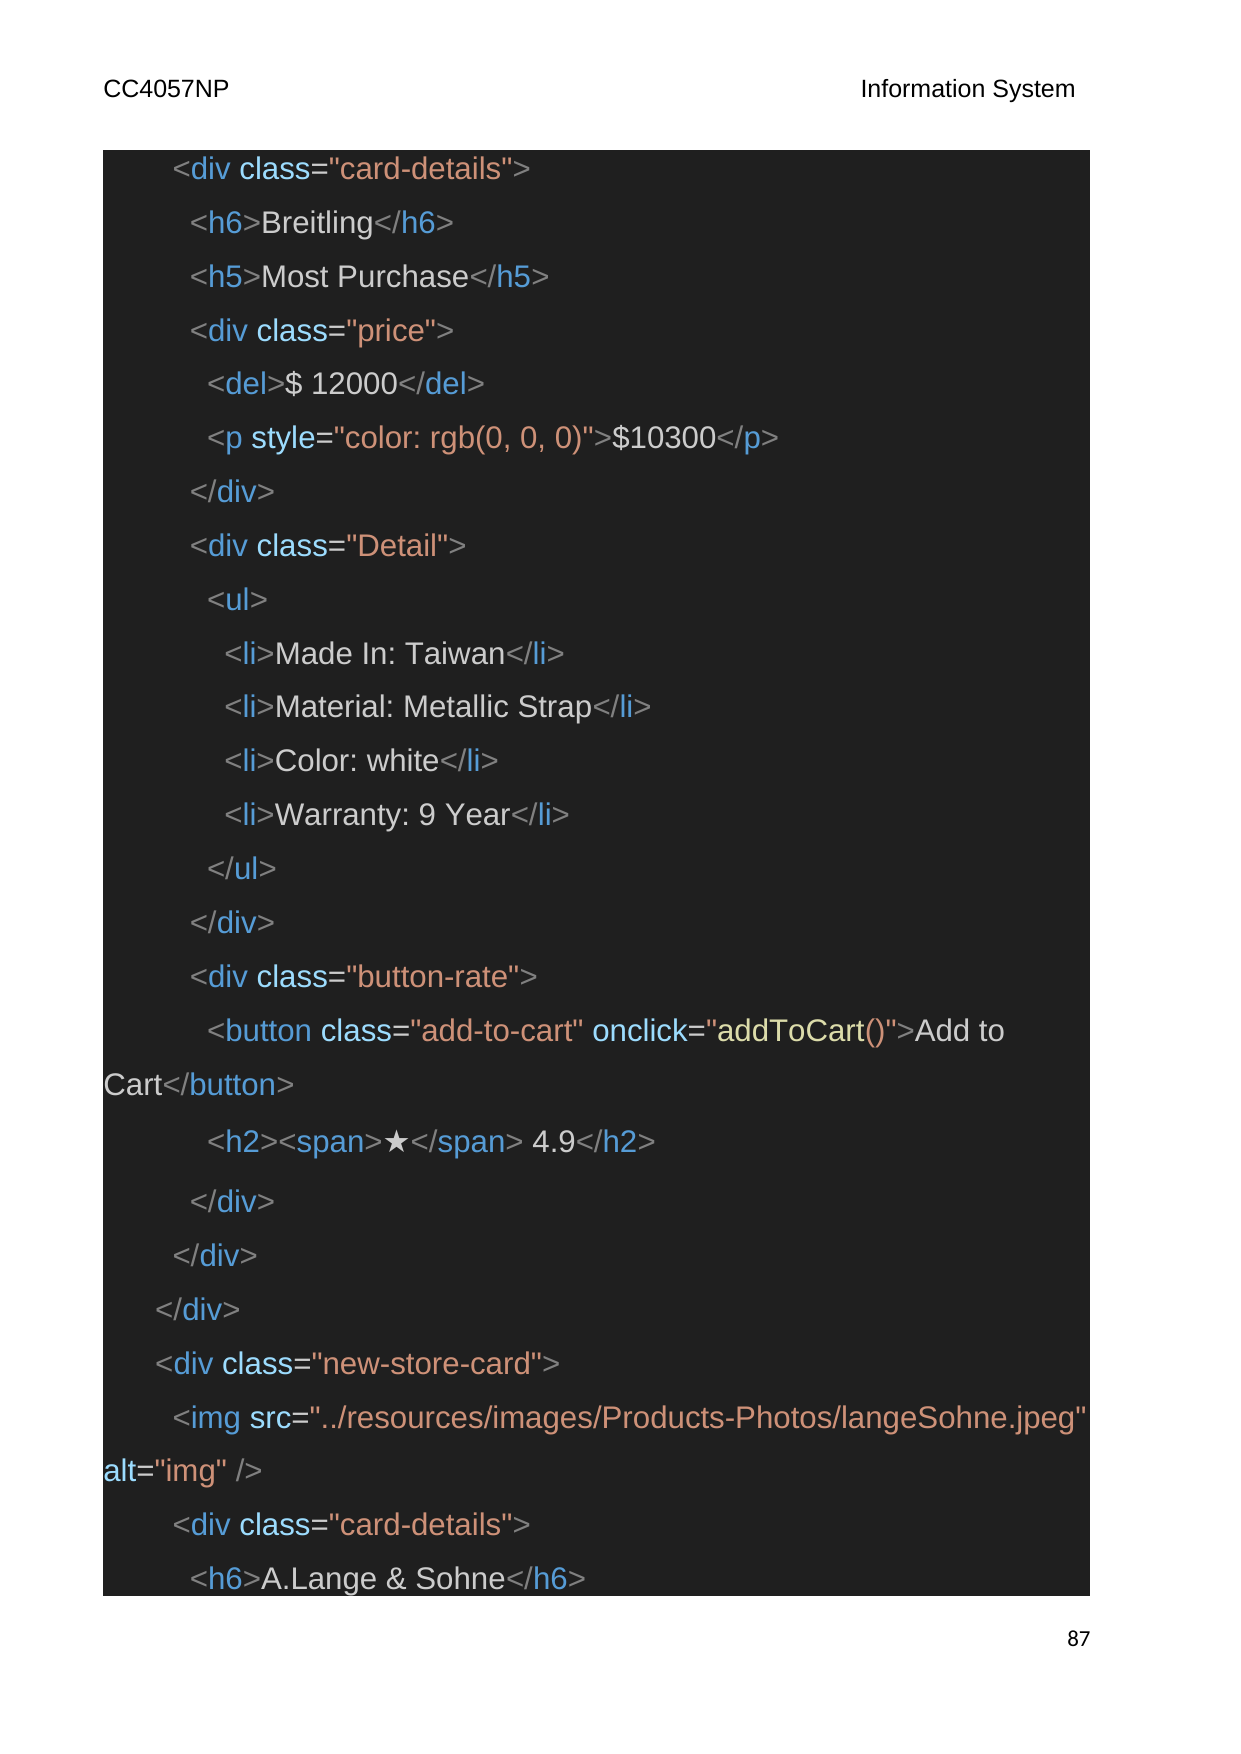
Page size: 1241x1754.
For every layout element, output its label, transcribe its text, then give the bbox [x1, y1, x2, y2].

text </div> [103, 1291, 1090, 1327]
text <div class="new-store-card"> [103, 1345, 1090, 1381]
text <div class="card-details"> [103, 150, 1090, 186]
text <div class="button-rate"> [103, 958, 1090, 994]
text <li>Warranty: 9 Year</li> [103, 796, 1090, 832]
text <button class="add-to-cart" onclick="addToCart()">Add to Cart</button> [103, 1012, 1090, 1101]
text <img src="../resources/images/Products-Photos/langeSohne.jpeg" alt="img" /> [103, 1399, 1090, 1488]
text <li>Material: Metallic Strap</li> [103, 688, 1090, 724]
text <h5>Most Purchase</h5> [103, 258, 1090, 294]
text <div class="card-details"> [103, 1506, 1090, 1542]
text <ul> [103, 581, 1090, 617]
text <h6>Breitling</h6> [103, 204, 1090, 240]
text <h6>A.Lange & Sohne</h6> [103, 1560, 1090, 1596]
text <li>Color: white</li> [103, 742, 1090, 778]
text <div class="price"> [103, 312, 1090, 347]
text </div> [103, 904, 1090, 940]
text </div> [103, 1183, 1090, 1219]
text <del>$ 12000</del> [103, 365, 1090, 401]
text <div class="Detail"> [103, 527, 1090, 563]
text </ul> [103, 850, 1090, 886]
text <h2><span>★</span> 4.9</h2> [103, 1119, 1090, 1162]
text <li>Made In: Taiwan</li> [103, 635, 1090, 671]
text </div> [103, 1237, 1090, 1273]
text <p style="color: rgb(0, 0, 0)">$10300</p> [103, 419, 1090, 455]
text </div> [103, 473, 1090, 509]
